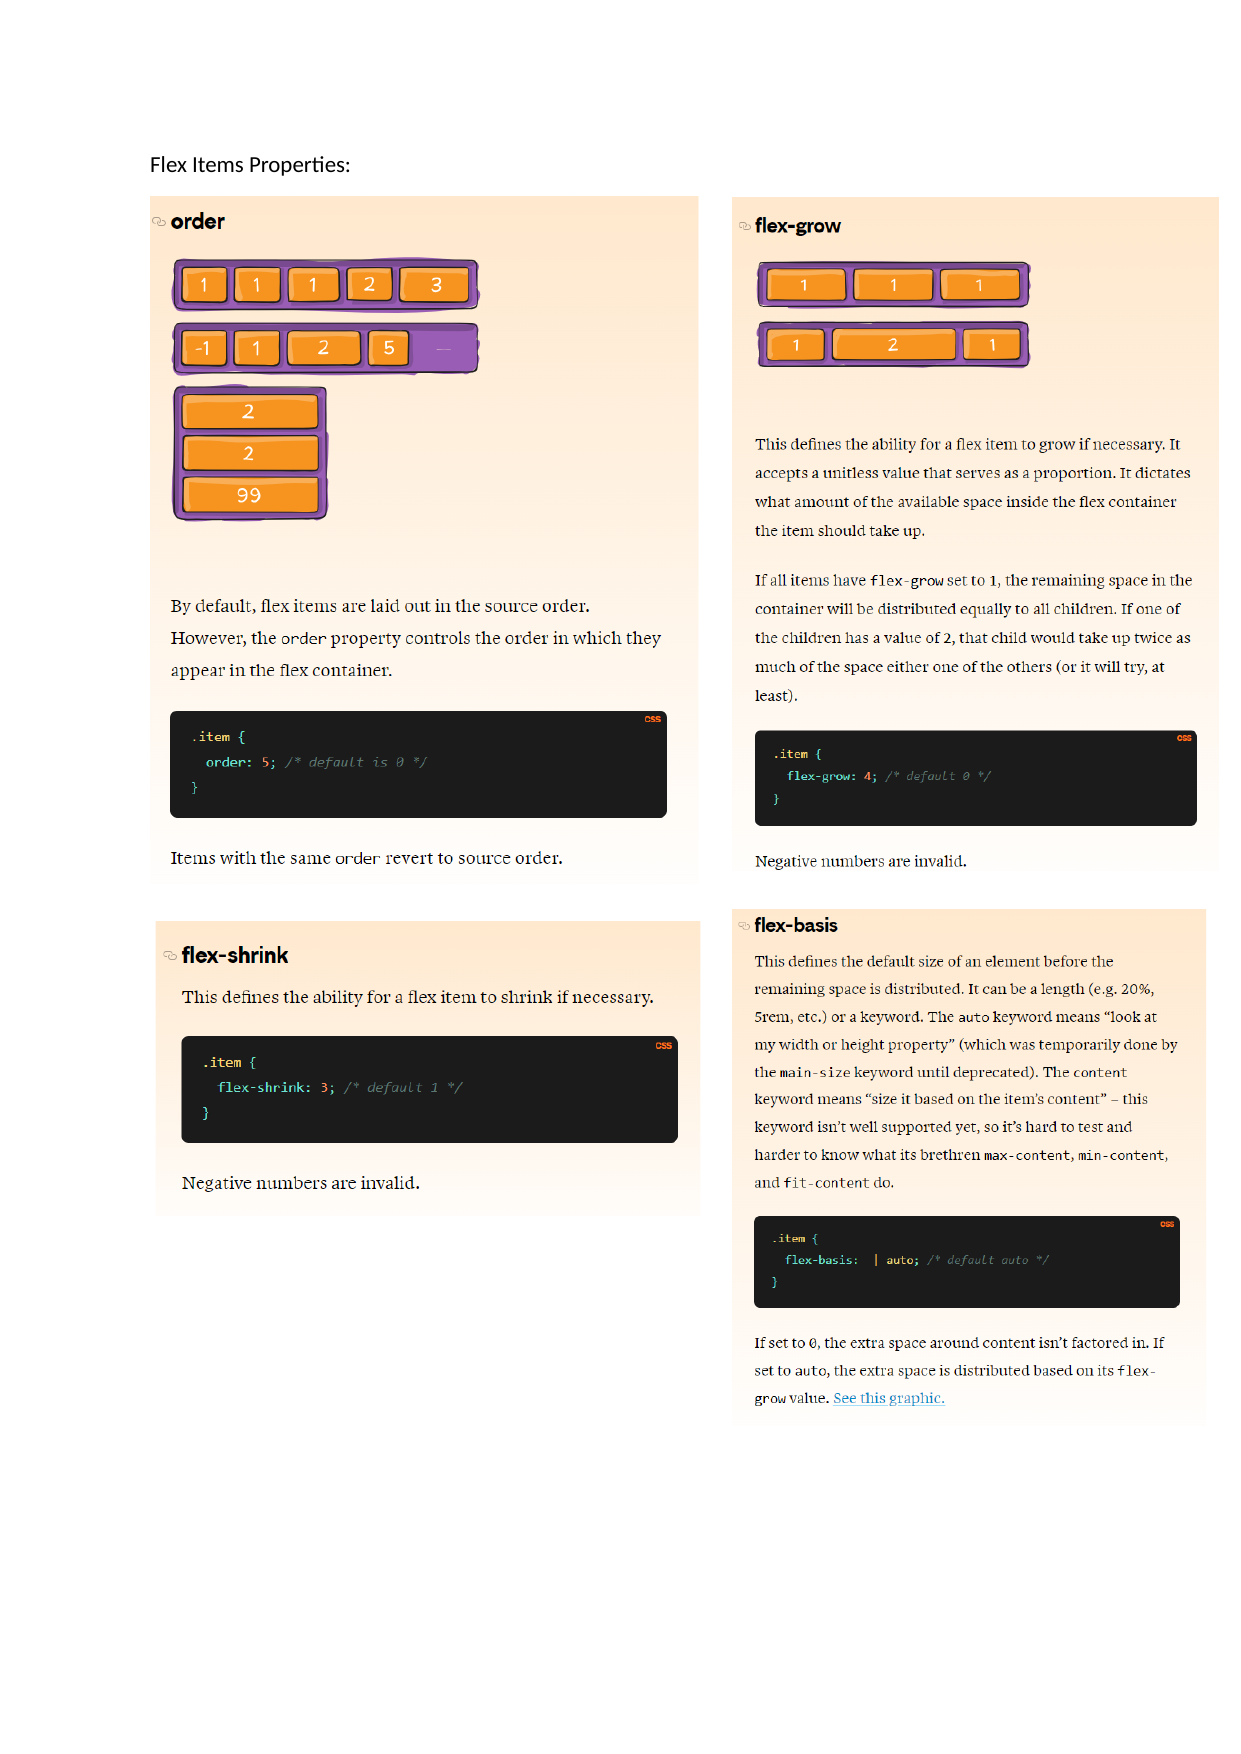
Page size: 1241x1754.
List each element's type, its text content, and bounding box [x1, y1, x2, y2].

picture [732, 909, 1207, 1426]
picture [155, 921, 701, 1216]
picture [732, 197, 1219, 871]
text Flex Items Properties: [150, 150, 1090, 178]
picture [150, 196, 707, 884]
